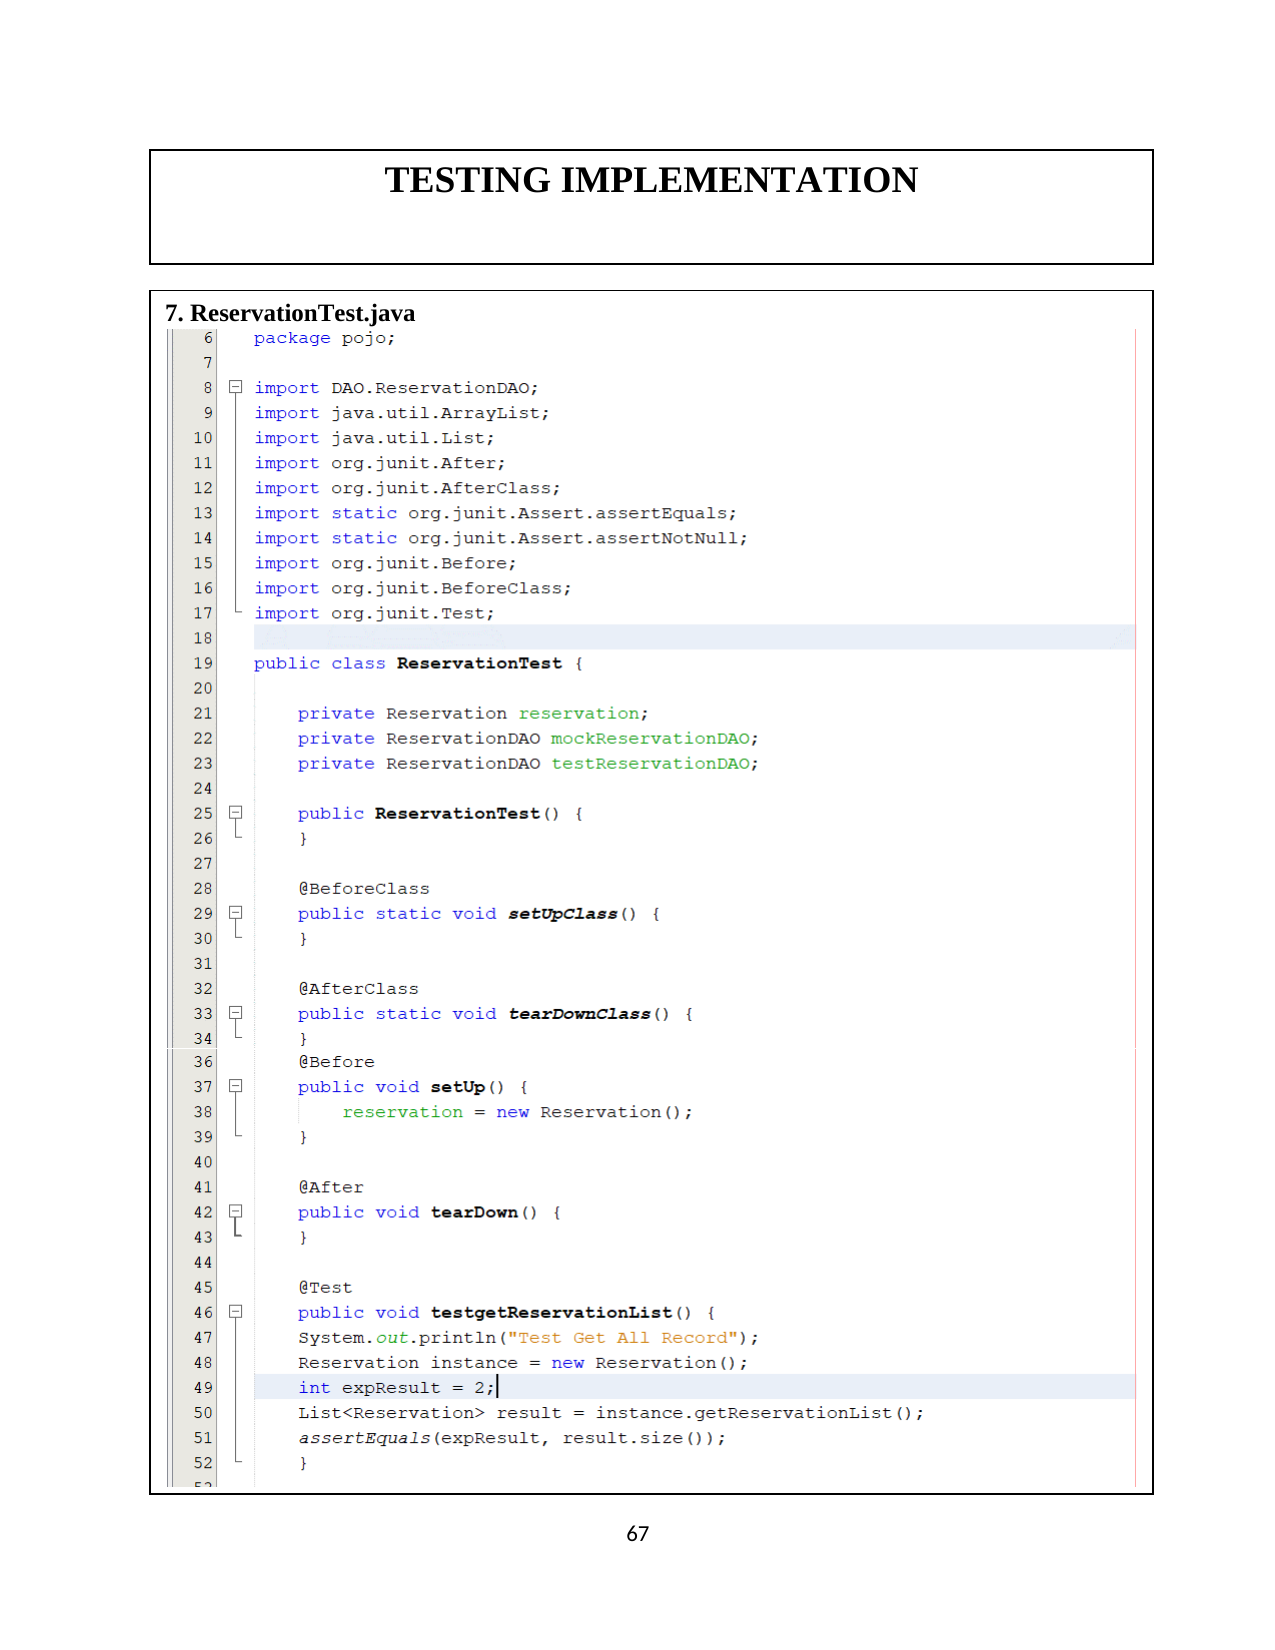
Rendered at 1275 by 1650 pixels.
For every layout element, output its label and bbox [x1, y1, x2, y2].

picture [165, 329, 1137, 1048]
picture [165, 1049, 1137, 1487]
